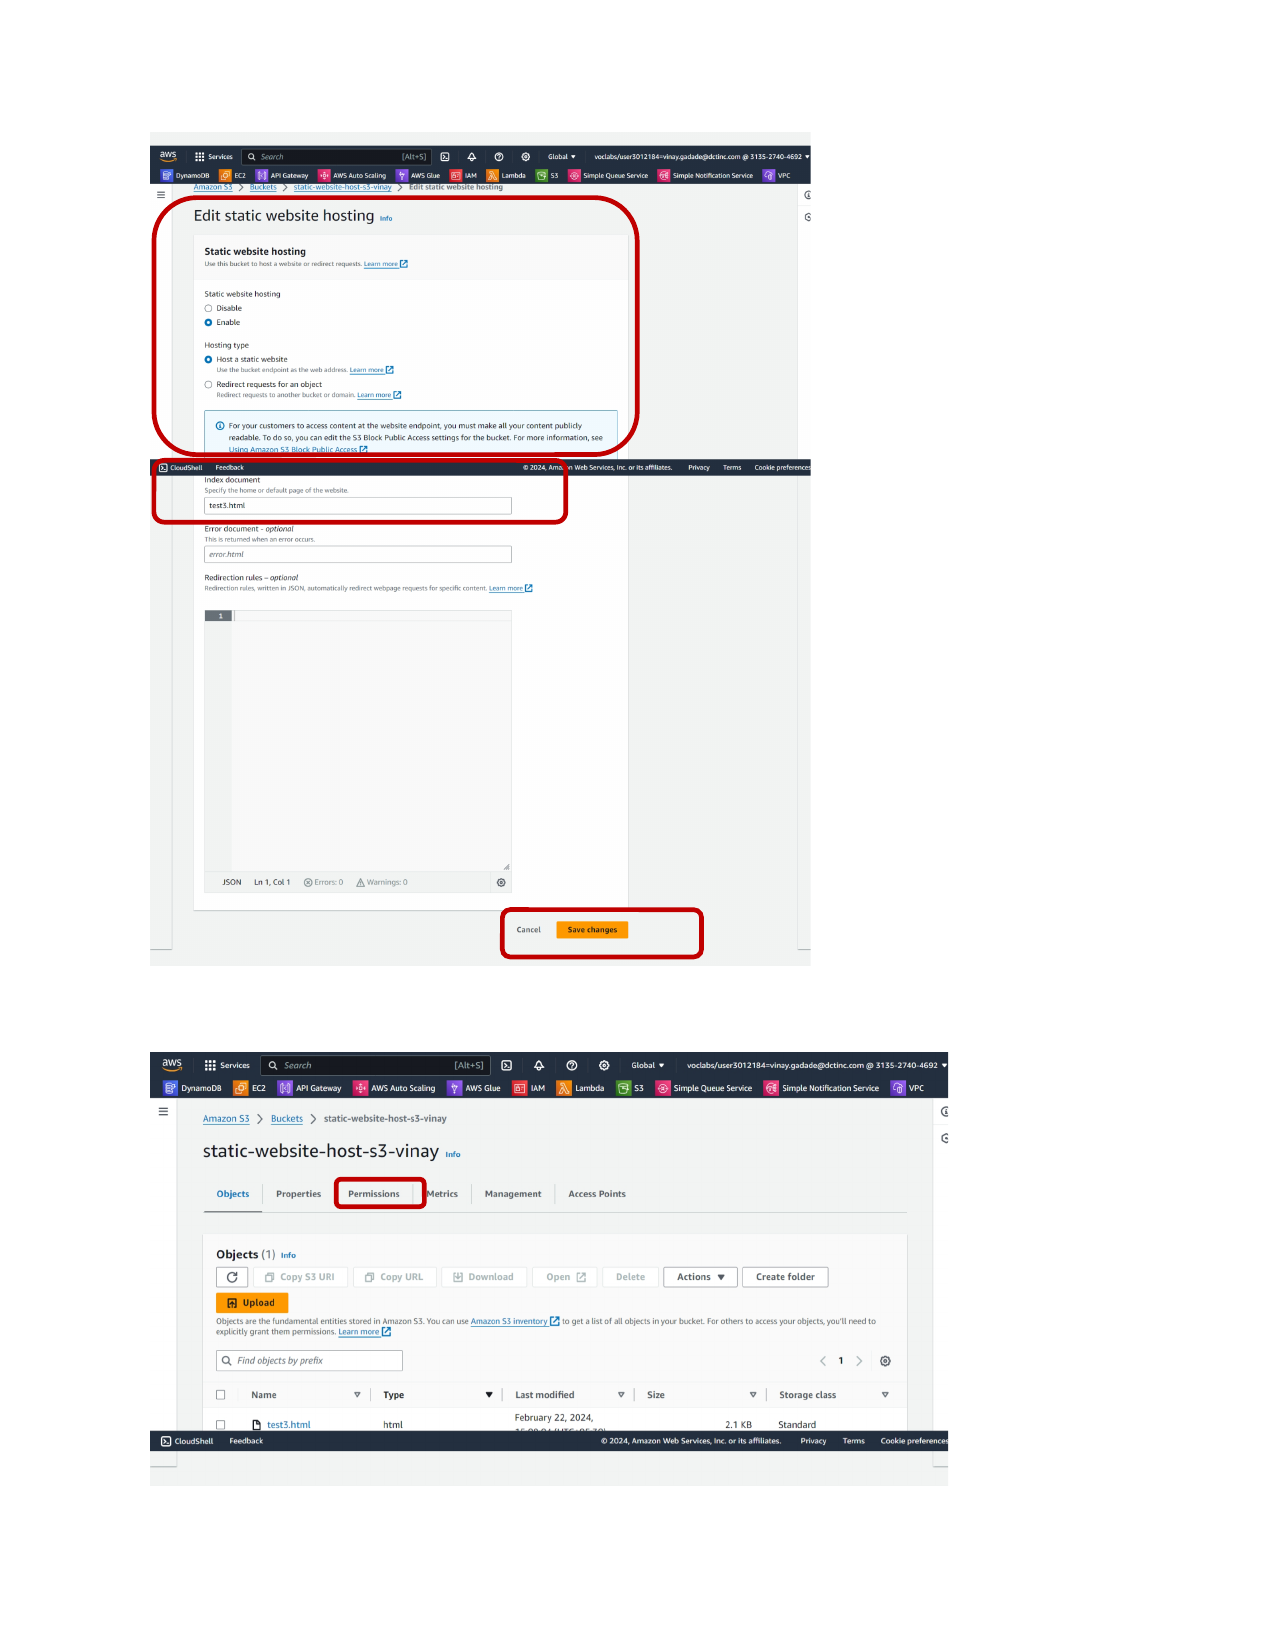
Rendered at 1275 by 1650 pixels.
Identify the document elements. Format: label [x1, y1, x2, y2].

picture [150, 1052, 949, 1486]
picture [150, 132, 811, 966]
